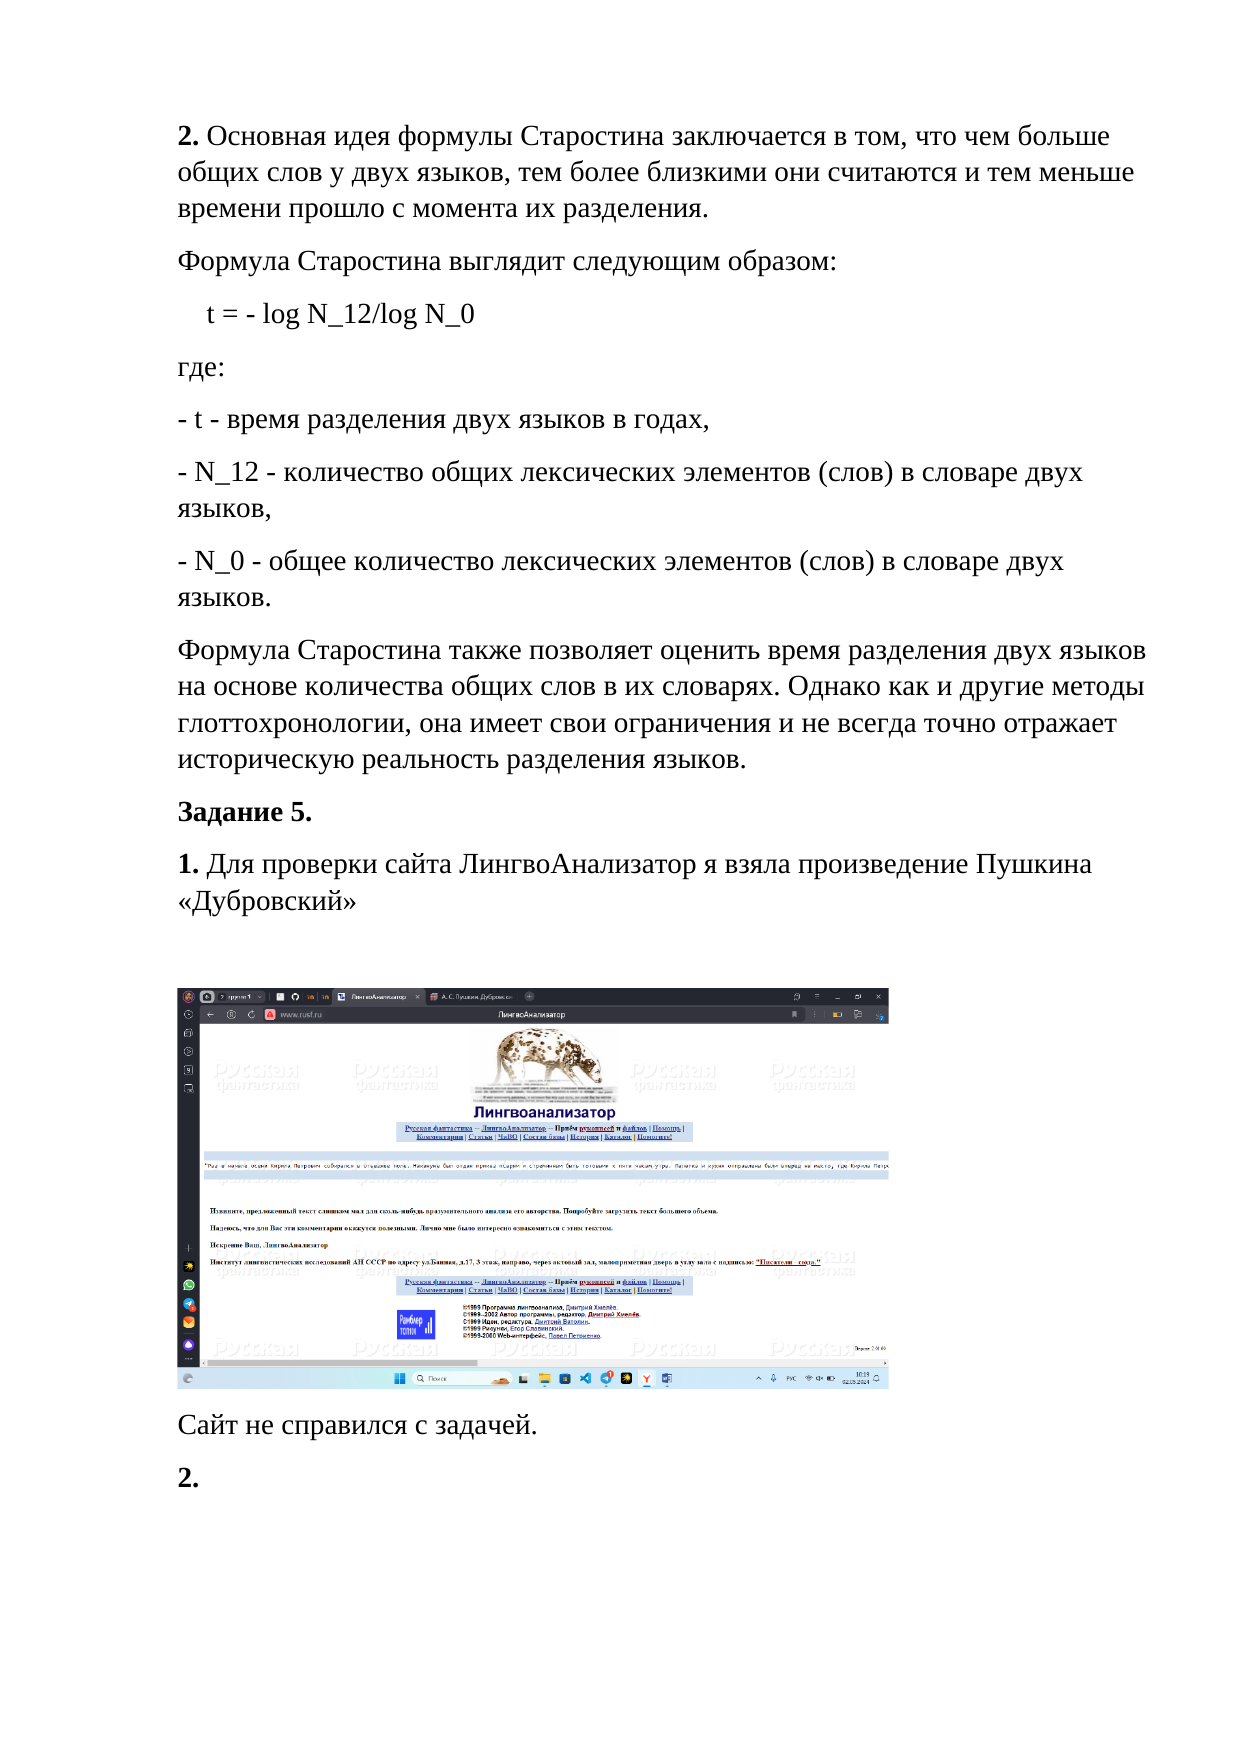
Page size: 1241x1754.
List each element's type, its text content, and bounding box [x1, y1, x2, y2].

text - t - время разделения двух языков в годах, [177, 402, 1152, 435]
text - N_0 - общее количество лексических элементов (слов) в словаре двух языков. [177, 543, 1152, 613]
text - N_12 - количество общих лексических элементов (слов) в словаре двух языков, [177, 454, 1152, 524]
text t = - log N_12/log N_0 [177, 296, 1152, 329]
text Сайт не справился с задачей. [177, 1407, 1152, 1441]
text 1. Для проверки сайта ЛингвоАнализатор я взяла произведение Пушкина «Дубровский» [177, 846, 1152, 916]
picture [177, 988, 889, 1389]
text Формула Старостина также позволяет оценить время разделения двух языков на основе количества общих слов в их словарях. Однако как и другие методы глоттохронологии, она имеет свои ограничения и не всегда точно отражает историческую реальность разделения языков. [177, 632, 1152, 774]
text Задание 5. [177, 794, 1152, 827]
text 2. Основная идея формулы Старостина заключается в том, что чем больше общих слов у двух языков, тем более близкими они считаются и тем меньше времени прошло с момента их разделения. [177, 118, 1152, 224]
text где: [177, 349, 1152, 382]
text Формула Старостина выглядит следующим образом: [177, 243, 1152, 277]
text 2. [177, 1460, 1152, 1494]
